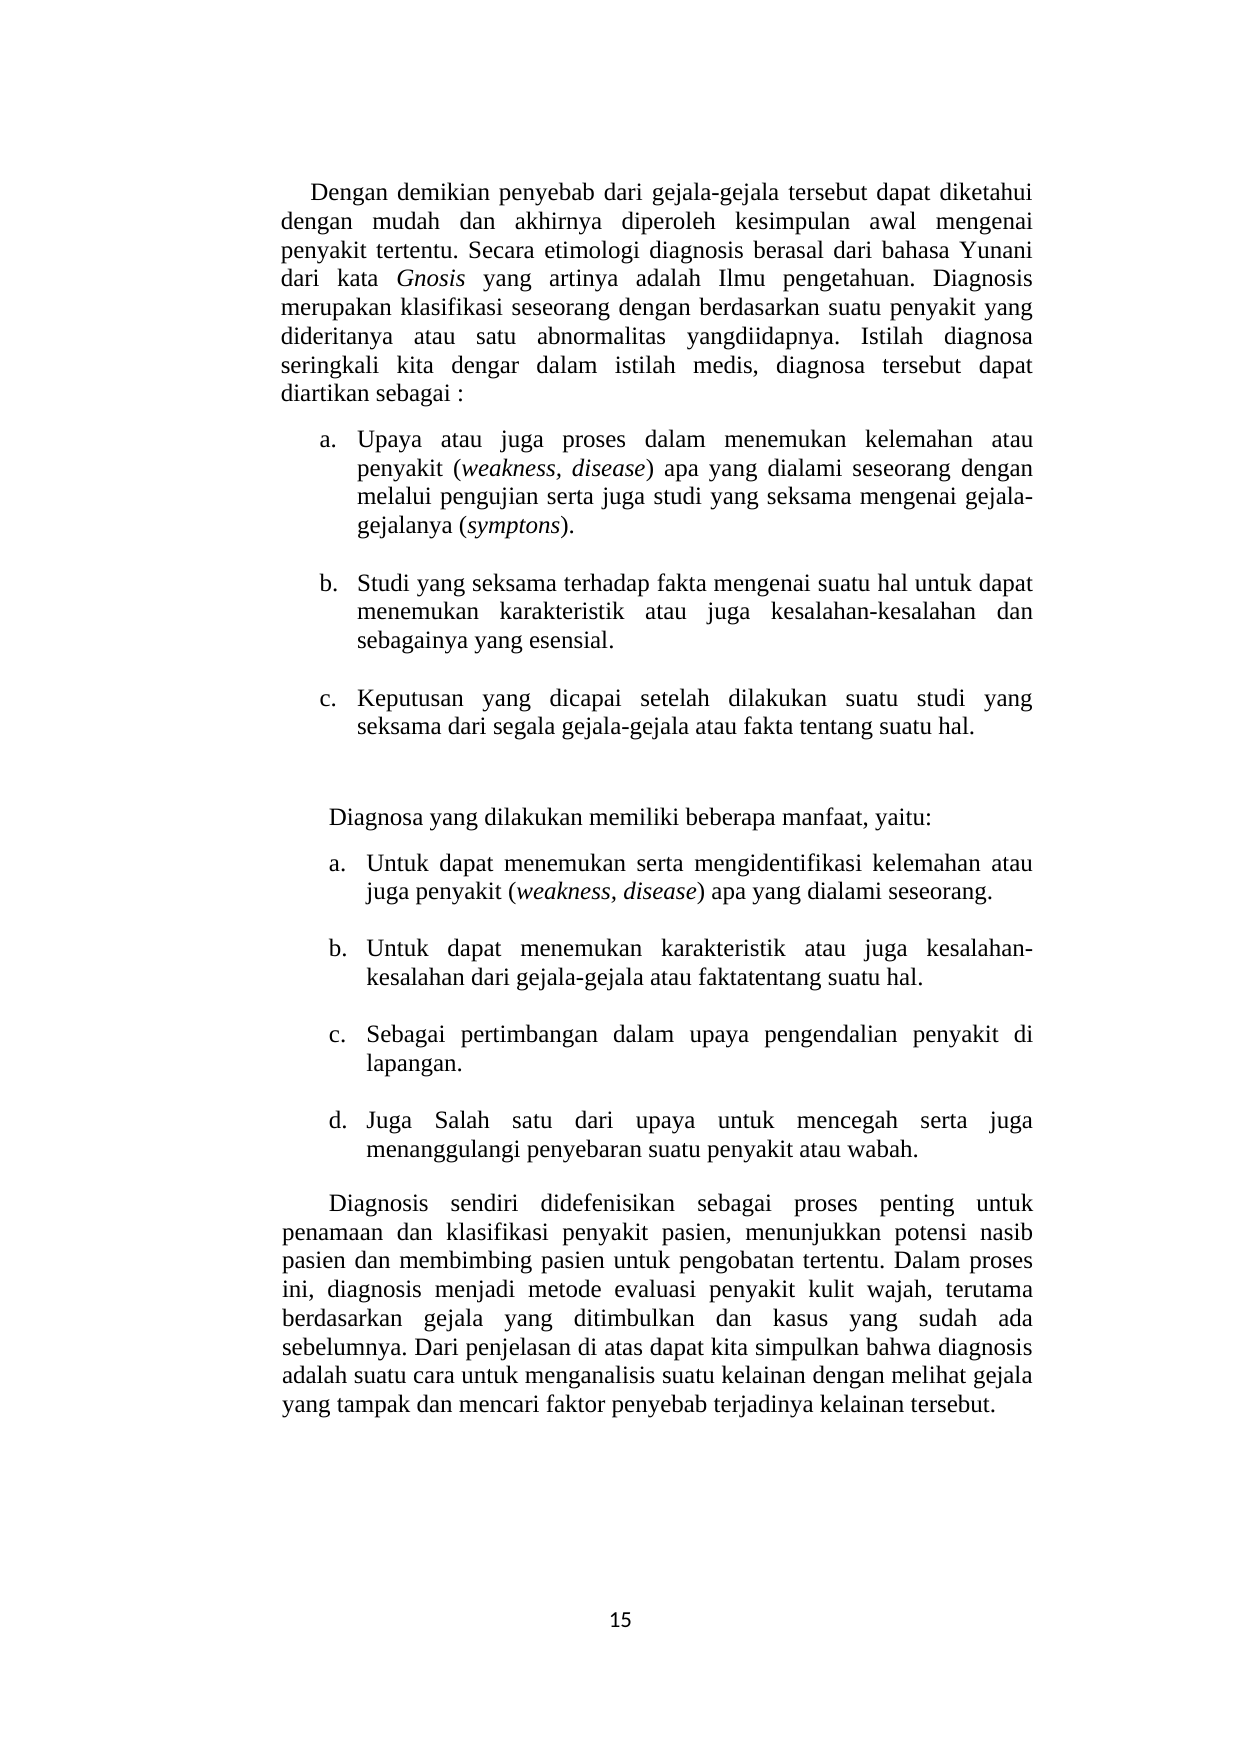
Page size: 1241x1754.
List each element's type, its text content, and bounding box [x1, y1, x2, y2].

list Untuk dapat menemukan serta mengidentifikasi kelemahan atau juga penyakit (weakness, disease) apa yang dialami seseorang. [329, 848, 1033, 905]
list Studi yang seksama terhadap fakta mengenai suatu hal untuk dapat menemukan karakteristik atau juga kesalahan-kesalahan dan sebagainya yang esensial. [319, 568, 1033, 654]
list Juga Salah satu dari upaya untuk mencegah serta juga menanggulangi penyebaran suatu penyakit atau wabah. [329, 1106, 1033, 1163]
list Keputusan yang dicapai setelah dilakukan suatu studi yang seksama dari segala gejala-gejala atau fakta tentang suatu hal. [319, 683, 1033, 740]
text Diagnosa yang dilakukan memiliki beberapa manfaat, yaitu: [291, 802, 1033, 831]
text Diagnosis sendiri didefenisikan sebagai proses penting untuk penamaan dan klasifikasi penyakit pasien, menunjukkan potensi nasib pasien dan membimbing pasien untuk pengobatan tertentu. Dalam proses ini, diagnosis menjadi metode evaluasi penyakit kulit wajah, terutama berdasarkan gejala yang ditimbulkan dan kasus yang sudah ada sebelumnya. Dari penjelasan di atas dapat kita simpulkan bahwa diagnosis adalah suatu cara untuk menganalisis suatu kelainan dengan melihat gejala yang tampak dan mencari faktor penyebab terjadinya kelainan tersebut. [282, 1188, 1033, 1418]
list Sebagai pertimbangan dalam upaya pengendalian penyakit di lapangan. [329, 1019, 1033, 1077]
list Untuk dapat menemukan karakteristik atau juga kesalahan-kesalahan dari gejala-gejala atau faktatentang suatu hal. [329, 933, 1033, 991]
list Upaya atau juga proses dalam menemukan kelemahan atau penyakit (weakness, disease) apa yang dialami seseorang dengan melalui pengujian serta juga studi yang seksama mengenai gejala-gejalanya (symptons). [319, 424, 1033, 539]
text Dengan demikian penyebab dari gejala-gejala tersebut dapat diketahui dengan mudah dan akhirnya diperoleh kesimpulan awal mengenai penyakit tertentu. Secara etimologi diagnosis berasal dari bahasa Yunani dari kata Gnosis yang artinya adalah Ilmu pengetahuan. Diagnosis merupakan klasifikasi seseorang dengan berdasarkan suatu penyakit yang dideritanya atau satu abnormalitas yangdiidapnya. Istilah diagnosa seringkali kita dengar dalam istilah medis, diagnosa tersebut dapat diartikan sebagai : [281, 177, 1033, 407]
